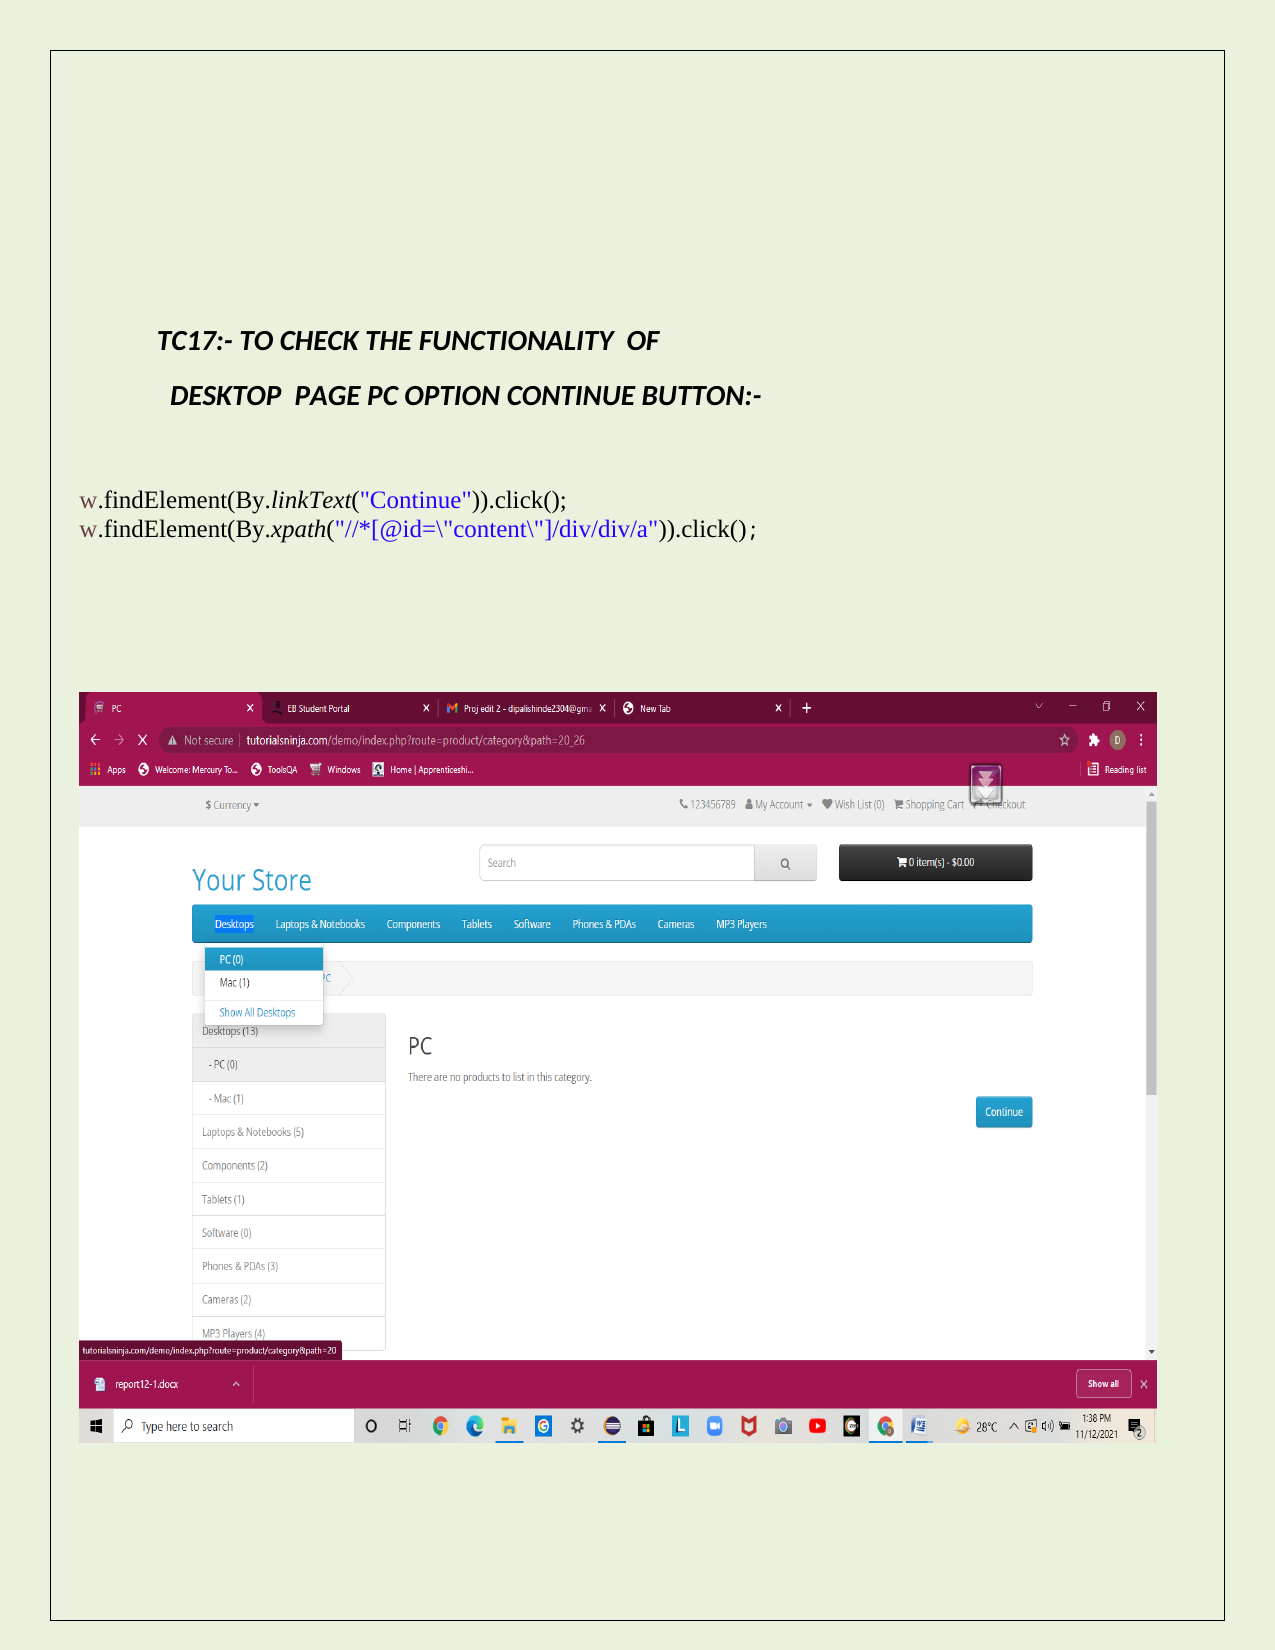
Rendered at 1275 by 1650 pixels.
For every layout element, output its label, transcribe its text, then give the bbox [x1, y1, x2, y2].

text TC17:- TO CHECK THE FUNCTIONALITY OF DESKTOP PAGE PC OPTION CONTINUE BUTTON:- [157, 322, 764, 412]
picture [79, 692, 1157, 1443]
text w.findElement(By.linkText("Continue")).click(); w.findElement(By.xpath("//*[@id=\"content\"]/div/div/a")).click(); [79, 486, 1158, 544]
